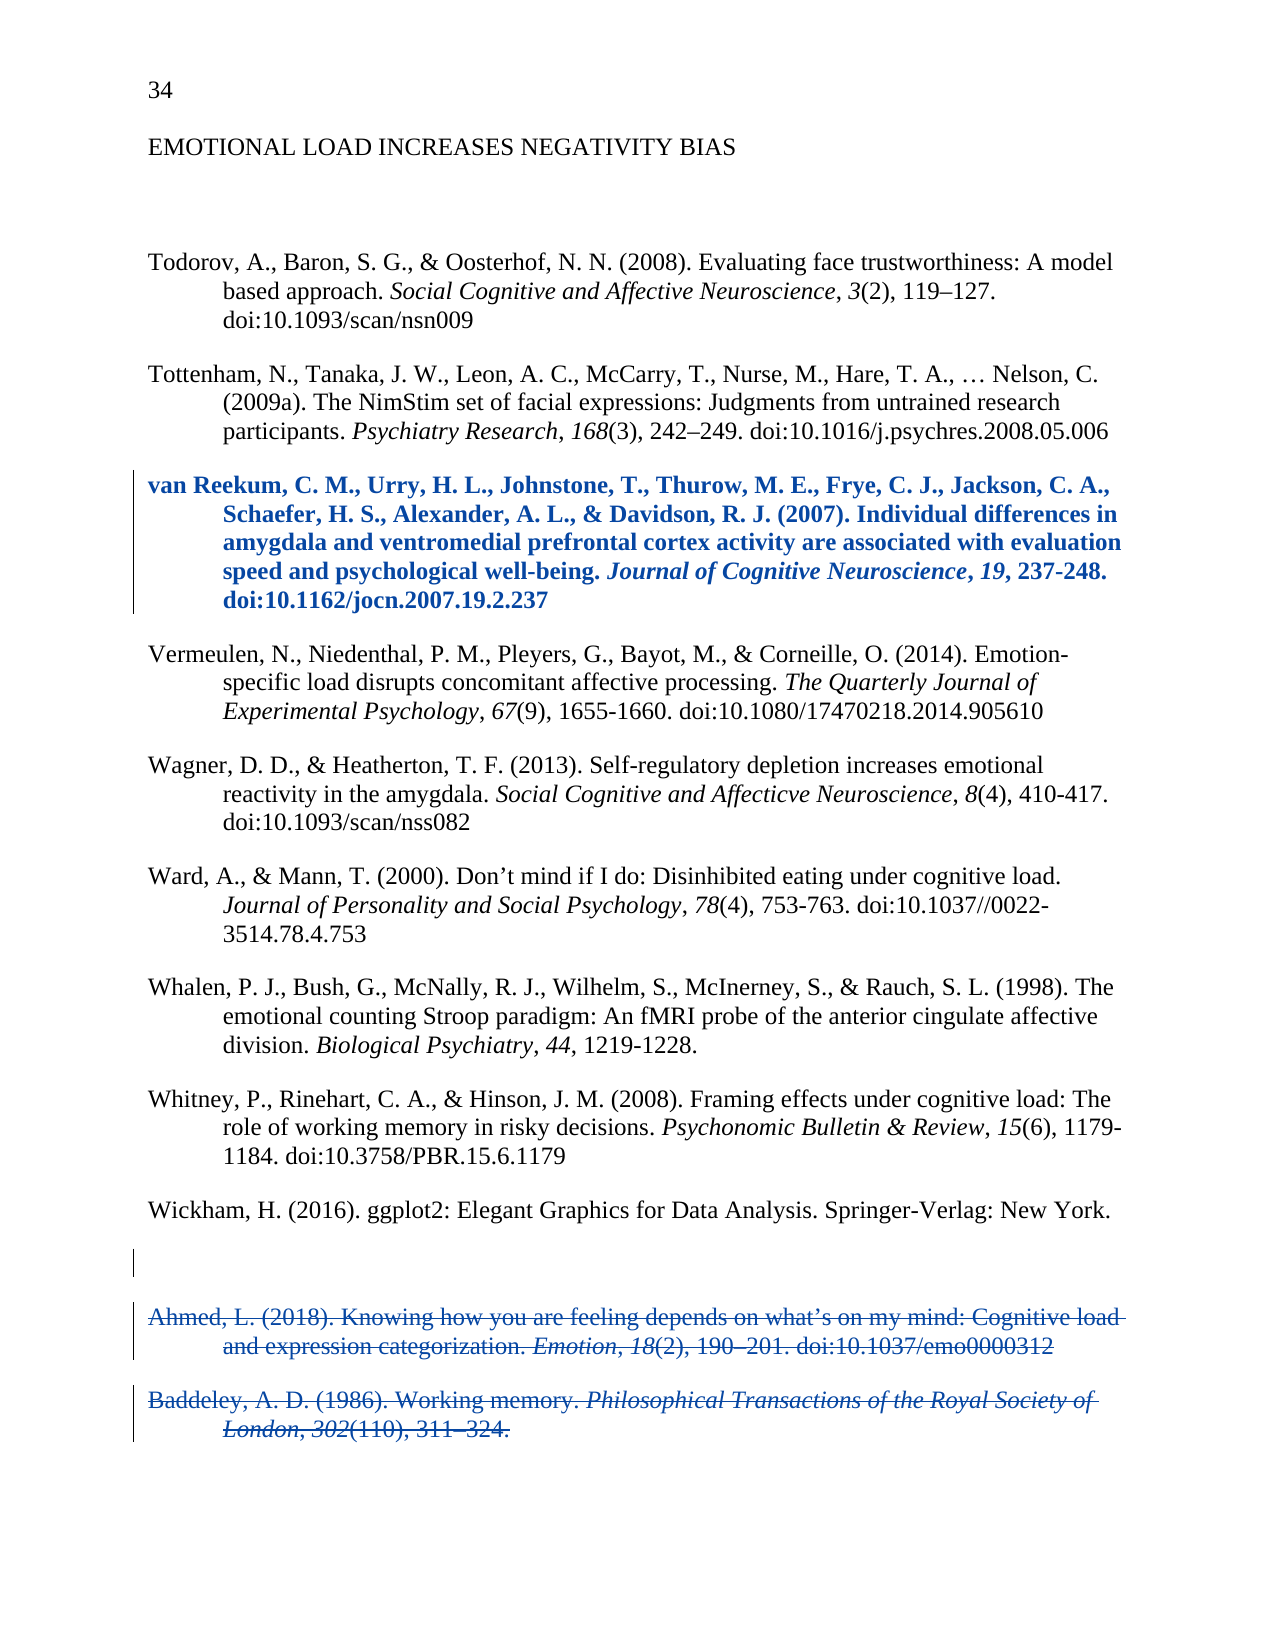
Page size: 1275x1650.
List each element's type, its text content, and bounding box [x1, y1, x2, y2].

text Vermeulen, N., Niedenthal, P. M., Pleyers, G., Bayot, M., & Corneille, O. (2014). Emotion-specific load disrupts concomitant affective processing. The Quarterly Journal of Experimental Psychology, 67(9), 1655-1660. doi:10.1080/17470218.2014.905610 [148, 639, 1127, 725]
text Todorov, A., Baron, S. G., & Oosterhof, N. N. (2008). Evaluating face trustworthiness: A model based approach. Social Cognitive and Affective Neuroscience, 3(2), 119–127. doi:10.1093/scan/nsn009 [148, 247, 1127, 334]
text Tottenham, N., Tanaka, J. W., Leon, A. C., McCarry, T., Nurse, M., Hare, T. A., … Nelson, C. (2009a). The NimStim set of facial expressions: Judgments from untrained research participants. Psychiatry Research, 168(3), 242–249. doi:10.1016/j.psychres.2008.05.006 [148, 359, 1127, 445]
text Ward, A., & Mann, T. (2000). Don’t mind if I do: Disinhibited eating under cognitive load. Journal of Personality and Social Psychology, 78(4), 753-763. doi:10.1037//0022-3514.78.4.753 [148, 861, 1127, 947]
text Wickham, H. (2016). ggplot2: Elegant Graphics for Data Analysis. Springer-Verlag: New York. [148, 1195, 1127, 1224]
text Whalen, P. J., Bush, G., McNally, R. J., Wilhelm, S., McInerney, S., & Rauch, S. L. (1998). The emotional counting Stroop paradigm: An fMRI probe of the anterior cingulate affective division. Biological Psychiatry, 44, 1219-1228. [148, 972, 1127, 1059]
text Whitney, P., Rinehart, C. A., & Hinson, J. M. (2008). Framing effects under cognitive load: The role of working memory in risky decisions. Psychonomic Bulletin & Review, 15(6), 1179-1184. doi:10.3758/PBR.15.6.1179 [148, 1084, 1127, 1170]
text Wagner, D. D., & Heatherton, T. F. (2013). Self-regulatory depletion increases emotional reactivity in the amygdala. Social Cognitive and Affecticve Neuroscience, 8(4), 410-417. doi:10.1093/scan/nss082 [148, 750, 1127, 836]
text van Reekum, C. M., Urry, H. L., Johnstone, T., Thurow, M. E., Frye, C. J., Jackson, C. A., Schaefer, H. S., Alexander, A. L., & Davidson, R. J. (2007). Individual differences in amygdala and ventromedial prefrontal cortex activity are associated with evaluation speed and psychological well-being. Journal of Cognitive Neuroscience, 19, 237-248. doi:10.1162/jocn.2007.19.2.237 [148, 470, 1127, 614]
